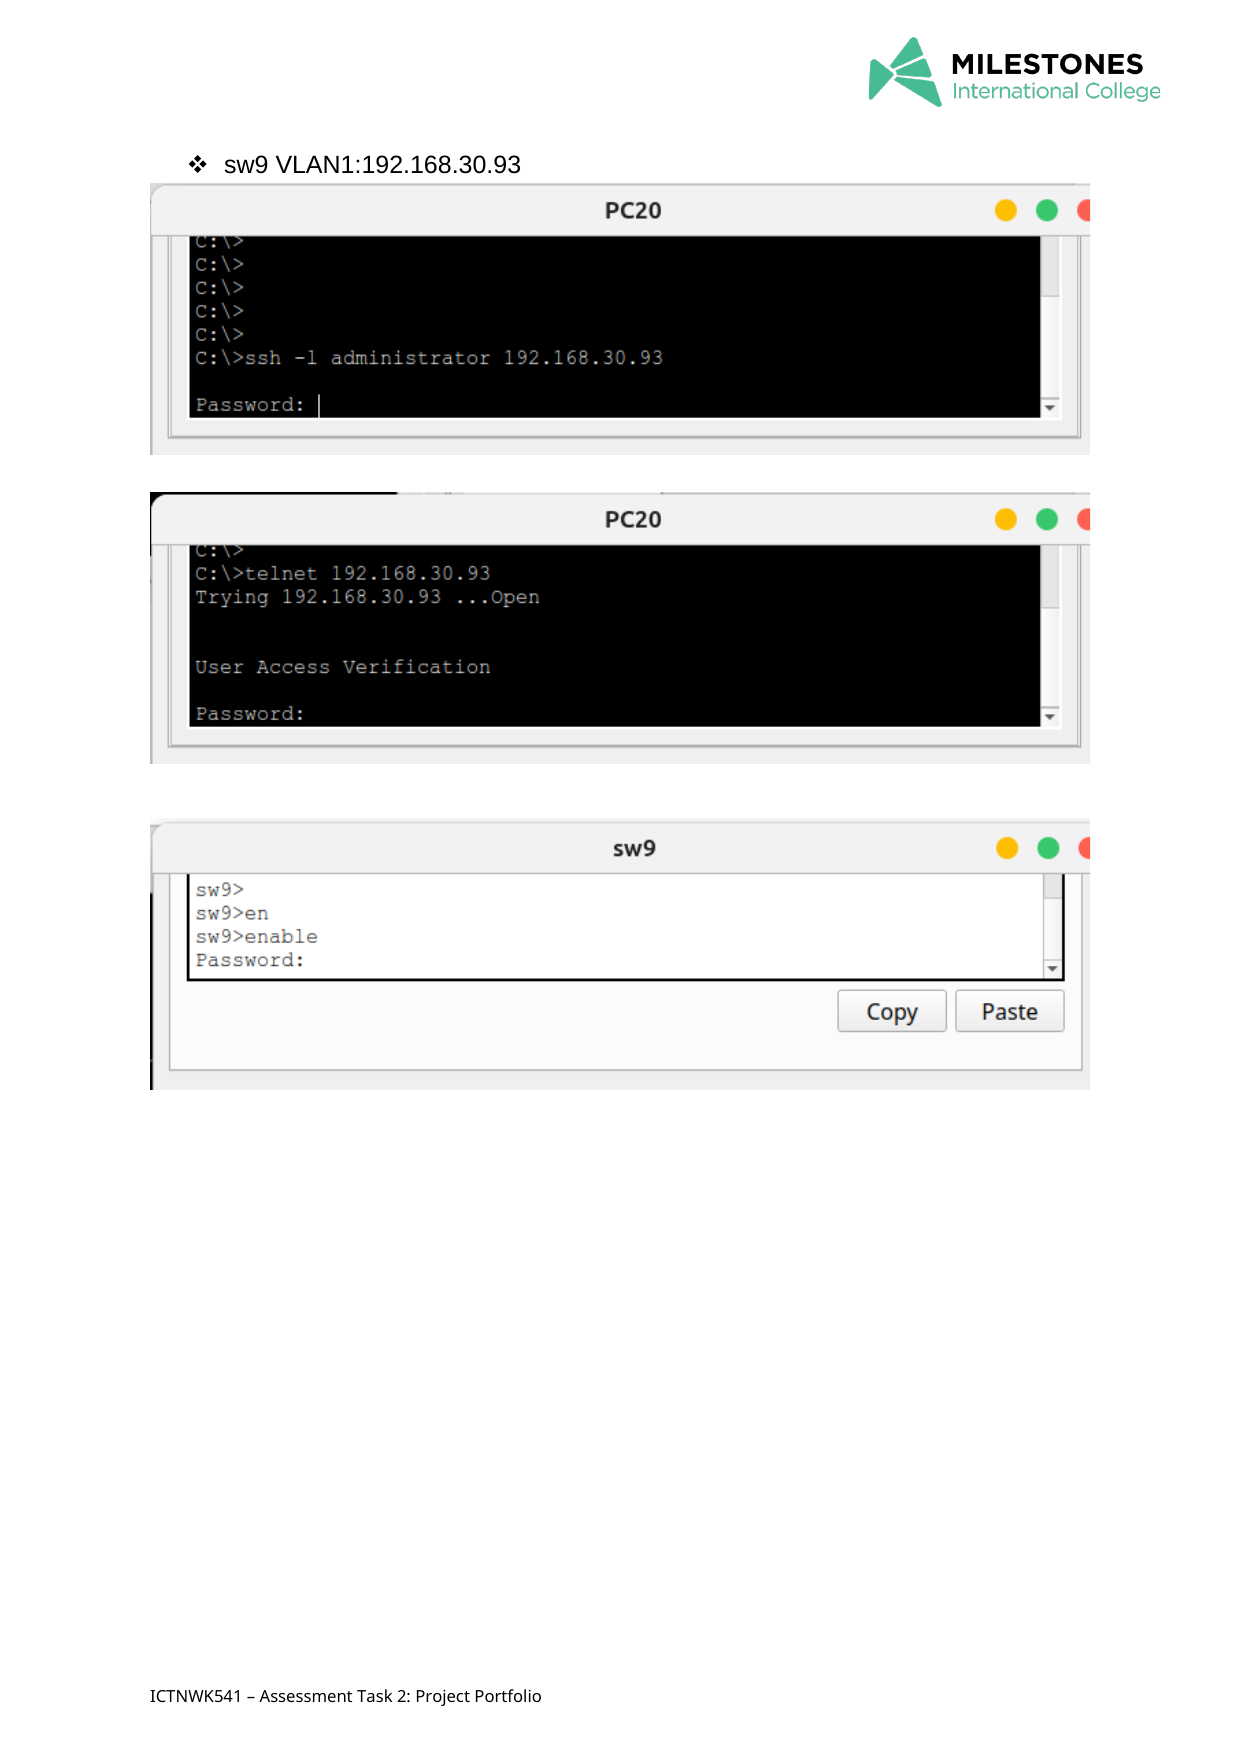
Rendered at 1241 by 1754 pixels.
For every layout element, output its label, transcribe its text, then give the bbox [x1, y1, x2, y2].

picture [150, 183, 1091, 455]
picture [150, 818, 1091, 1090]
picture [868, 37, 1161, 107]
list sw9 VLAN1:192.168.30.93 [186, 150, 1090, 179]
picture [150, 492, 1091, 764]
